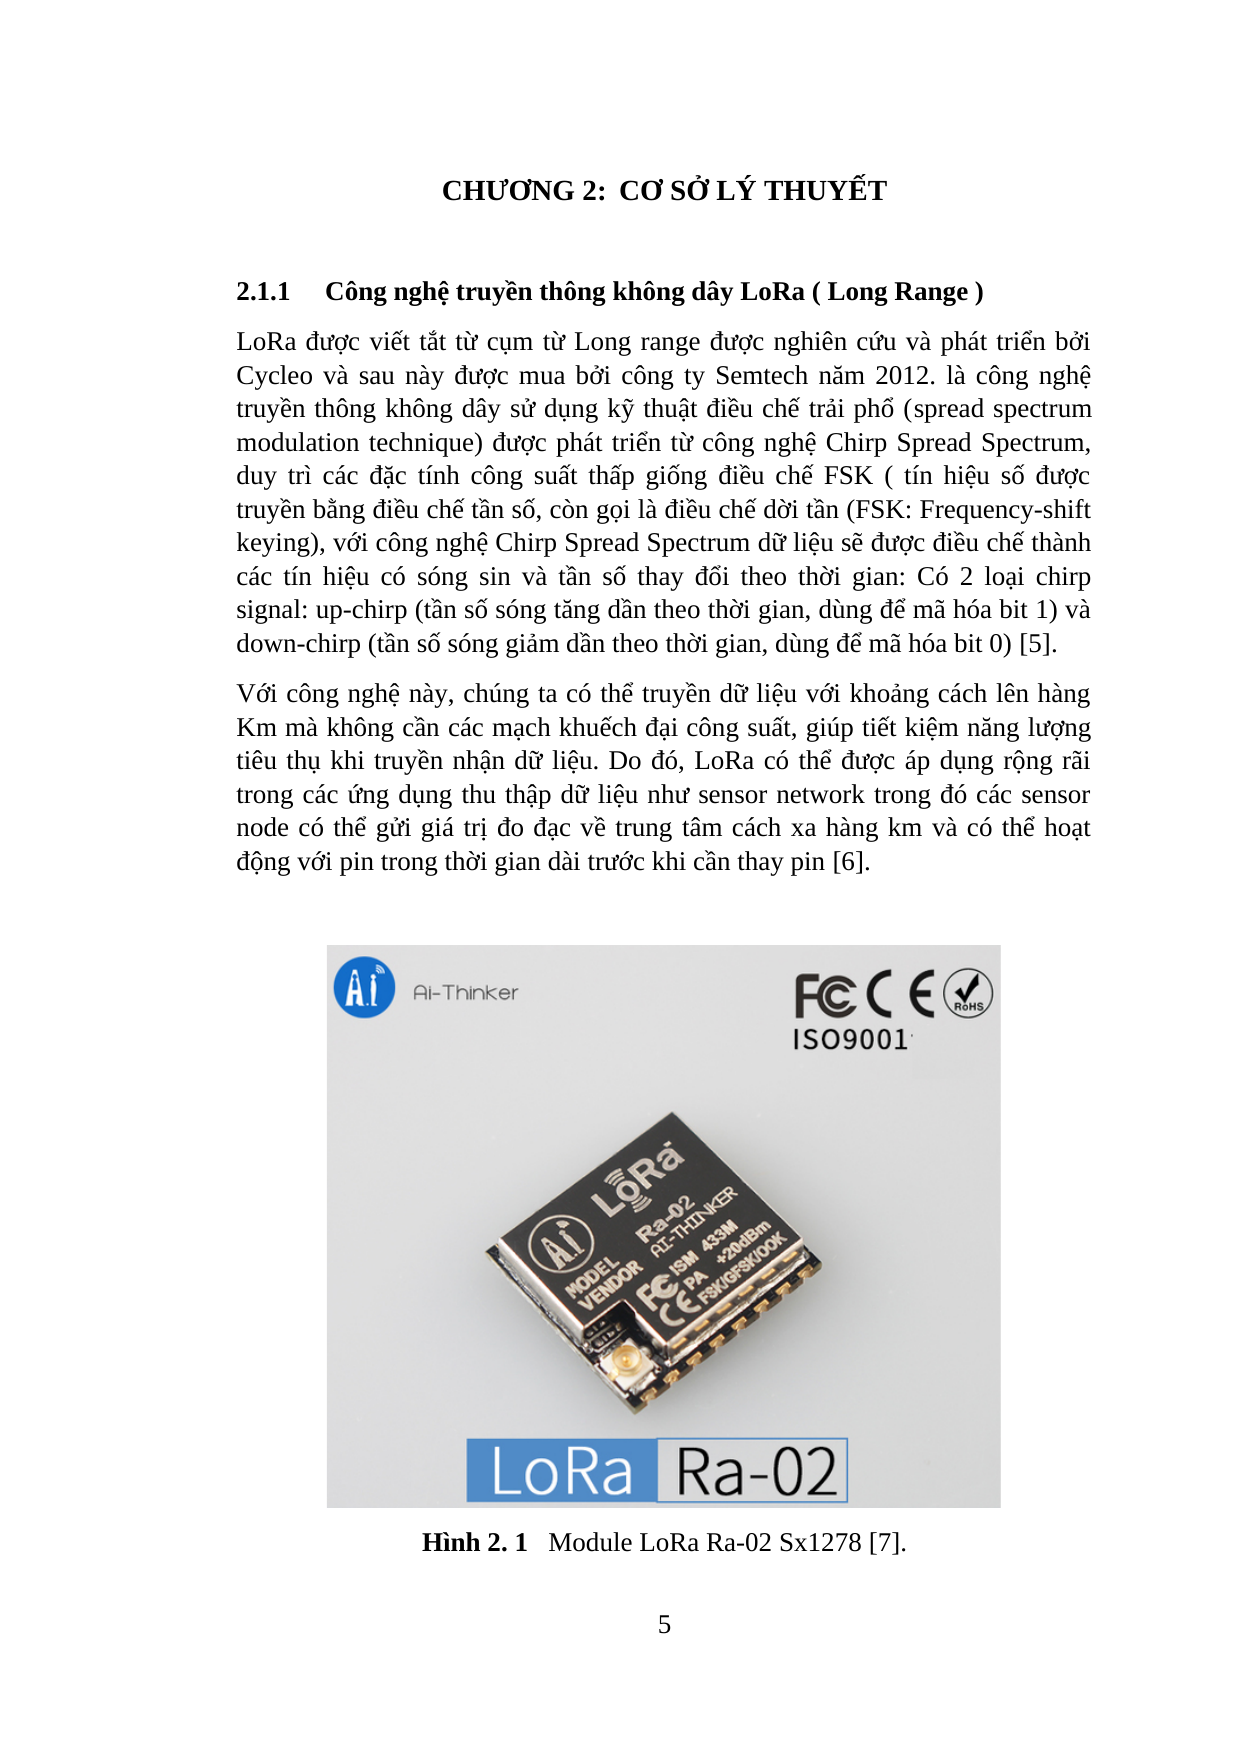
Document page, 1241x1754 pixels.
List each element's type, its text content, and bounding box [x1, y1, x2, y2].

text CƠ SỞ LÝ THUYẾT [236, 173, 1092, 206]
picture [326, 945, 1002, 1508]
text LoRa được viết tắt từ cụm từ Long range được nghiên cứu và phát triển bởi Cycleo và sau này được mua bởi công ty Semtech năm 2012. là công nghệ truyền thông không dây sử dụng kỹ thuật điều chế trải phổ (spread spectrum modulation technique) được phát triển từ công nghệ Chirp Spread Spectrum, duy trì các đặc tính công suất thấp giống điều chế FSK ( tín hiệu số được truyền bằng điều chế tần số, còn gọi là điều chế dời tần (FSK: Frequency-shift keying), với công nghệ Chirp Spread Spectrum dữ liệu sẽ được điều chế thành các tín hiệu có sóng sin và tần số thay đổi theo thời gian: Có 2 loại chirp signal: up-chirp (tần số sóng tăng dần theo thời gian, dùng để mã hóa bit 1) và down-chirp (tần số sóng giảm dần theo thời gian, dùng để mã hóa bit 0) . [236, 325, 1092, 658]
text Hình 2. 1 Module LoRa Ra-02 Sx1278 . [236, 1526, 1092, 1557]
text Với công nghệ này, chúng ta có thể truyền dữ liệu với khoảng cách lên hàng Km mà không cần các mạch khuếch đại công suất, giúp tiết kiệm năng lượng tiêu thụ khi truyền nhận dữ liệu. Do đó, LoRa có thể được áp dụng rộng rãi trong các ứng dụng thu thập dữ liệu như sensor network trong đó các sensor node có thể gửi giá trị đo đạc về trung tâm cách xa hàng km và có thể hoạt động với pin trong thời gian dài trước khi cần thay pin . [236, 677, 1092, 876]
subtitle Công nghệ truyền thông không dây LoRa ( Long Range ) [236, 275, 1092, 307]
